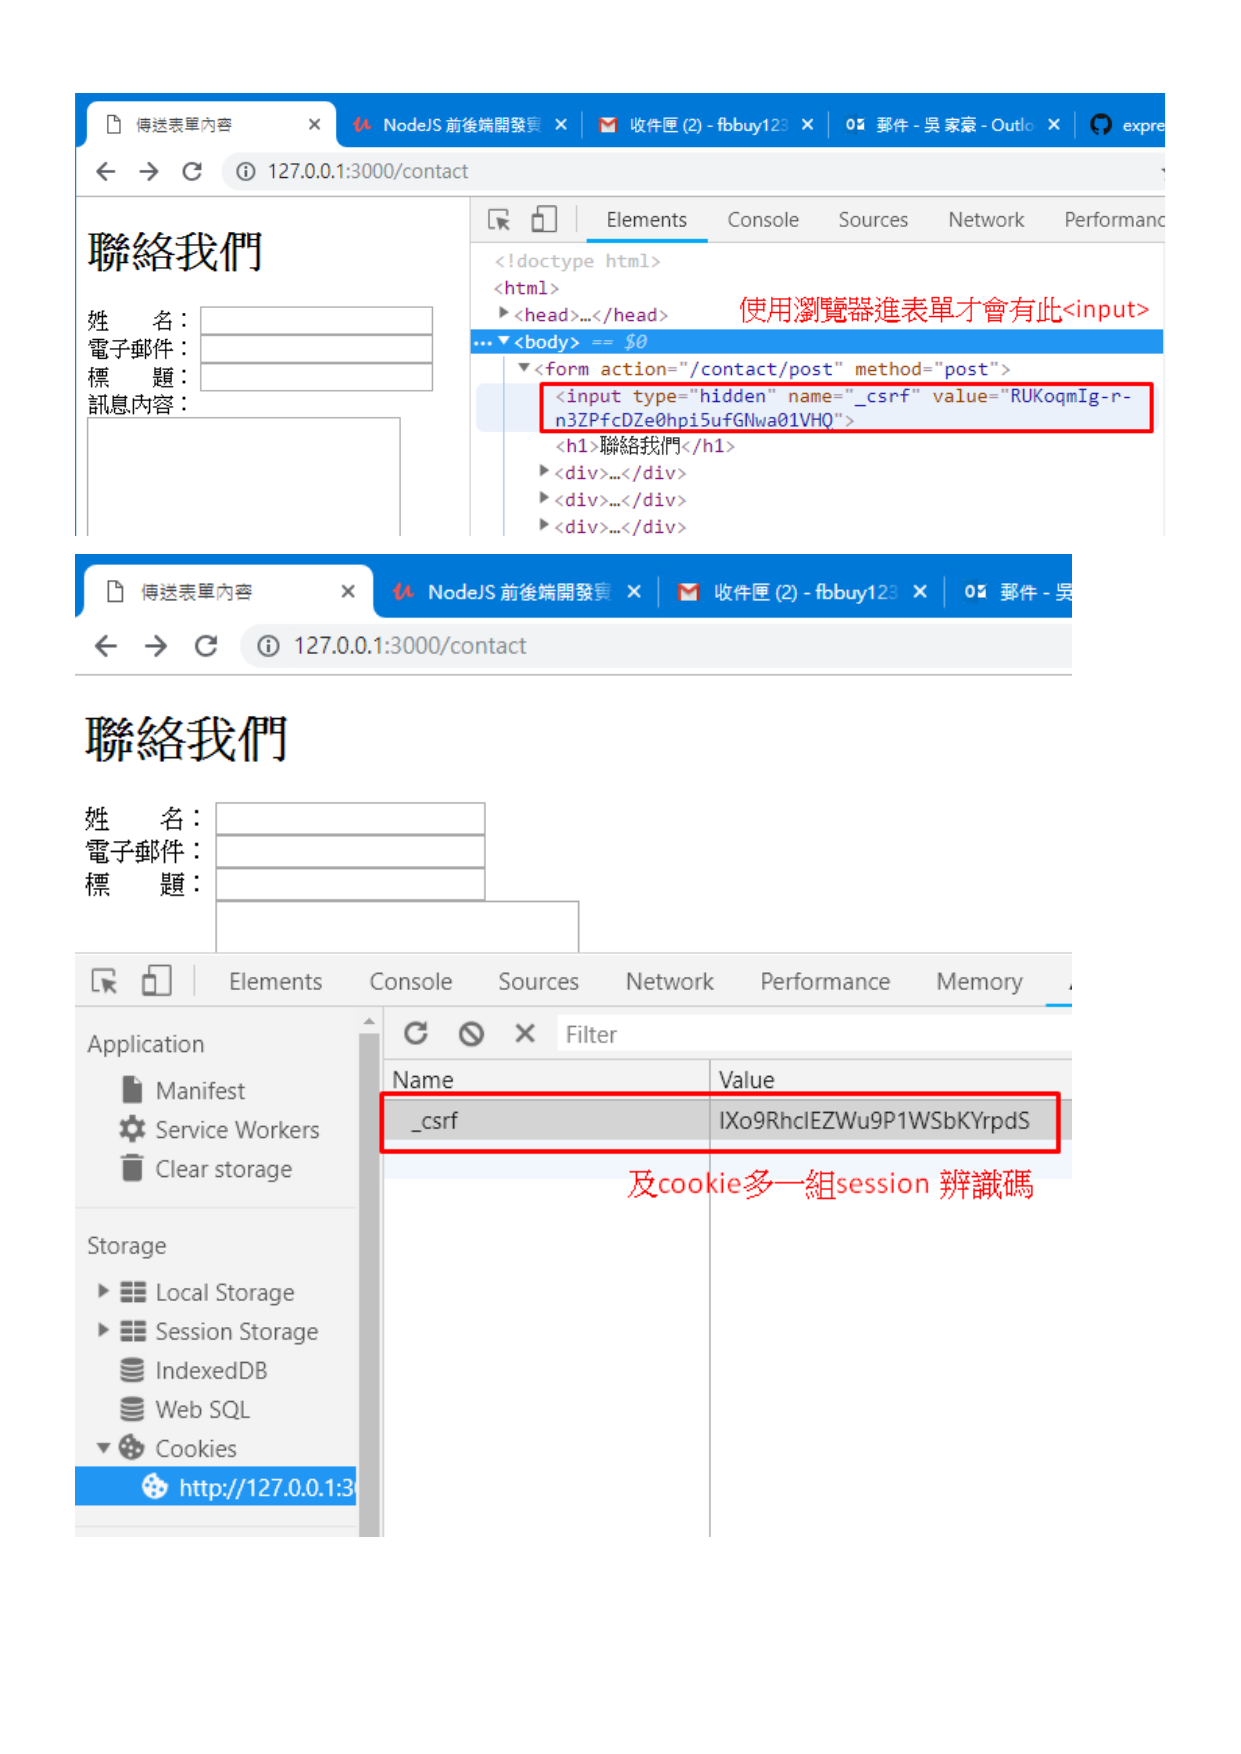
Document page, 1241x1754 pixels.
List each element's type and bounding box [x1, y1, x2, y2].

picture [75, 93, 1166, 536]
picture [75, 554, 1072, 1537]
